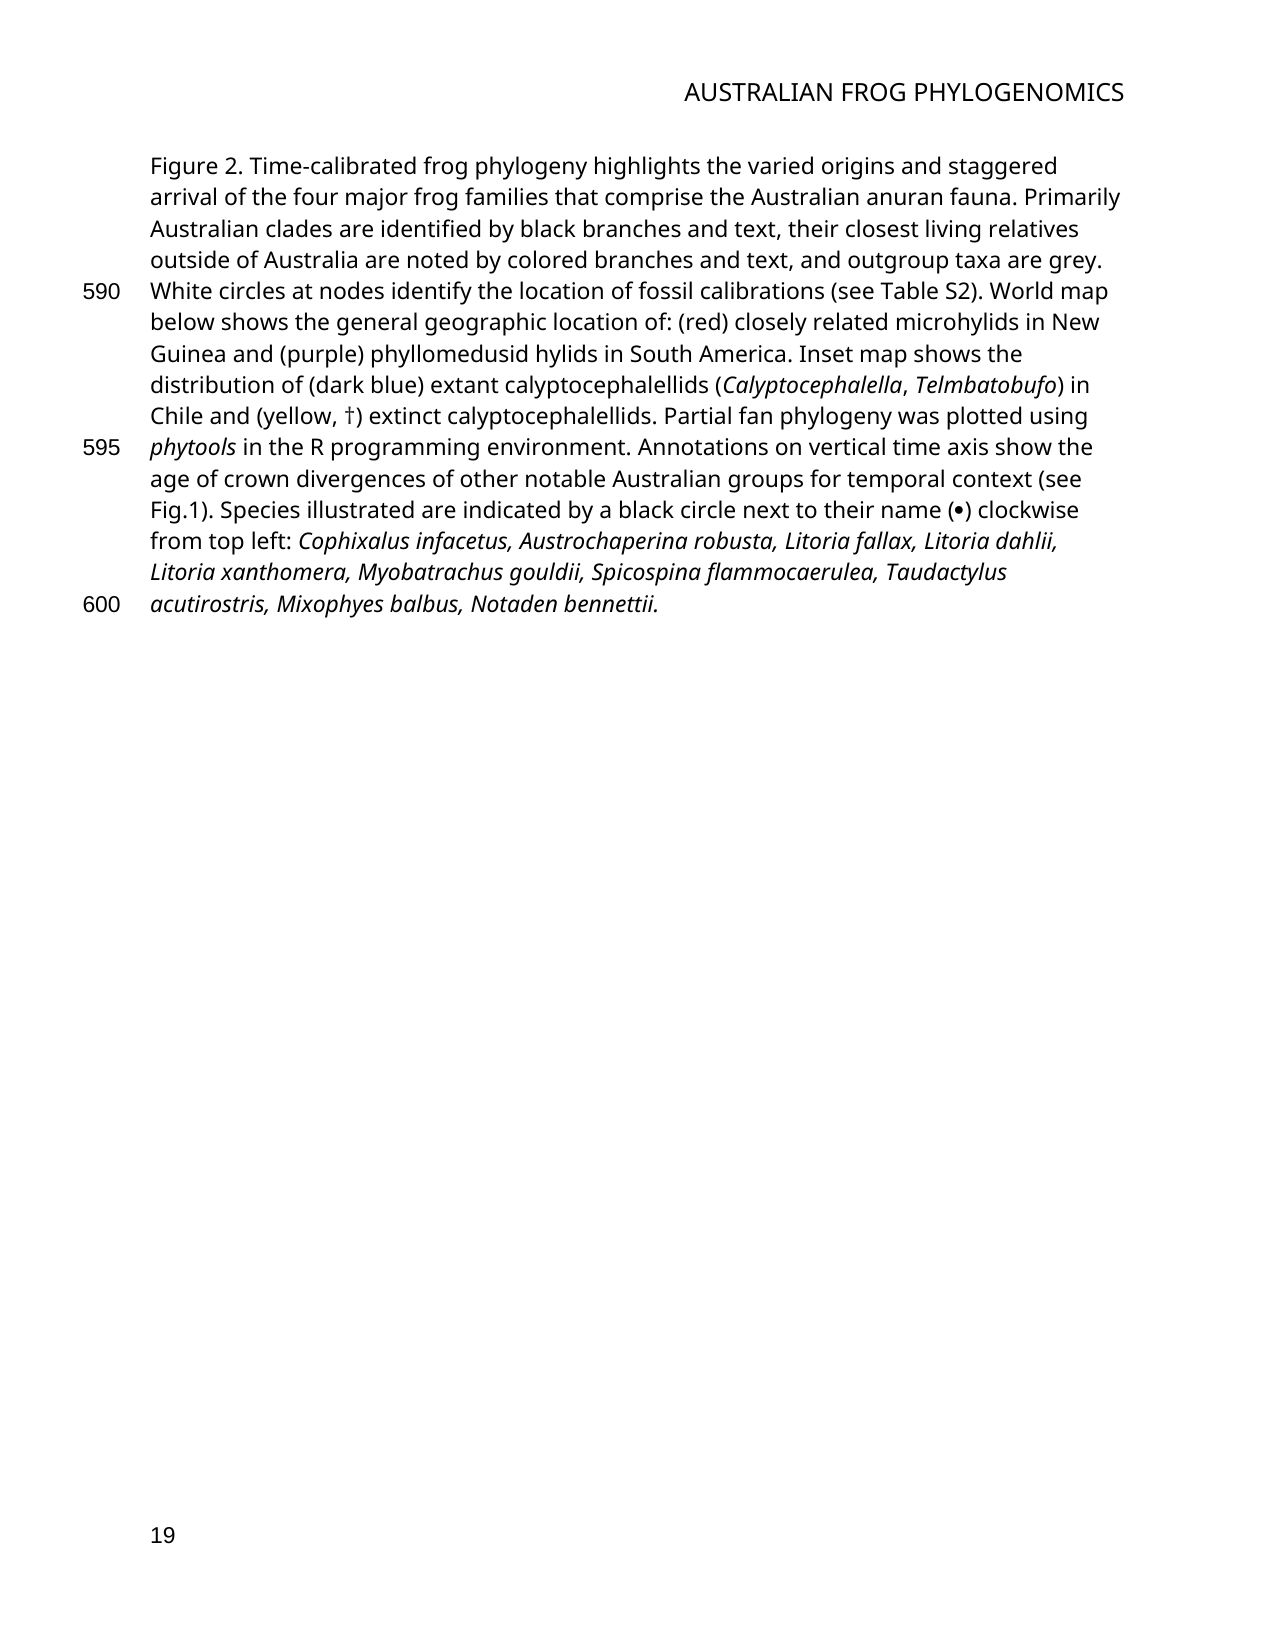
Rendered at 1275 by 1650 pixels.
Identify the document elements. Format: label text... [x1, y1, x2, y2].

text Figure 2. Time-calibrated frog phylogeny highlights the varied origins and staggered arrival of the four major frog families that comprise the Australian anuran fauna. Primarily Australian clades are identified by black branches and text, their closest living relatives outside of Australia are noted by colored branches and text, and outgroup taxa are grey. White circles at nodes identify the location of fossil calibrations (see Table S2). World map below shows the general geographic location of: (red) closely related microhylids in New Guinea and (purple) phyllomedusid hylids in South America. Inset map shows the distribution of (dark blue) extant calyptocephalellids (Calyptocephalella, Telmbatobufo) in Chile and (yellow, †) extinct calyptocephalellids. Partial fan phylogeny was plotted using phytools in the R programming environment. Annotations on vertical time axis show the age of crown divergences of other notable Australian groups for temporal context (see Fig.1). Species illustrated are indicated by a black circle next to their name () clockwise from top left: Cophixalus infacetus, Austrochaperina robusta, Litoria fallax, Litoria dahlii, Litoria xanthomera, Myobatrachus gouldii, Spicospina flammocaerulea, Taudactylus acutirostris, Mixophyes balbus, Notaden bennettii. [150, 150, 1125, 619]
